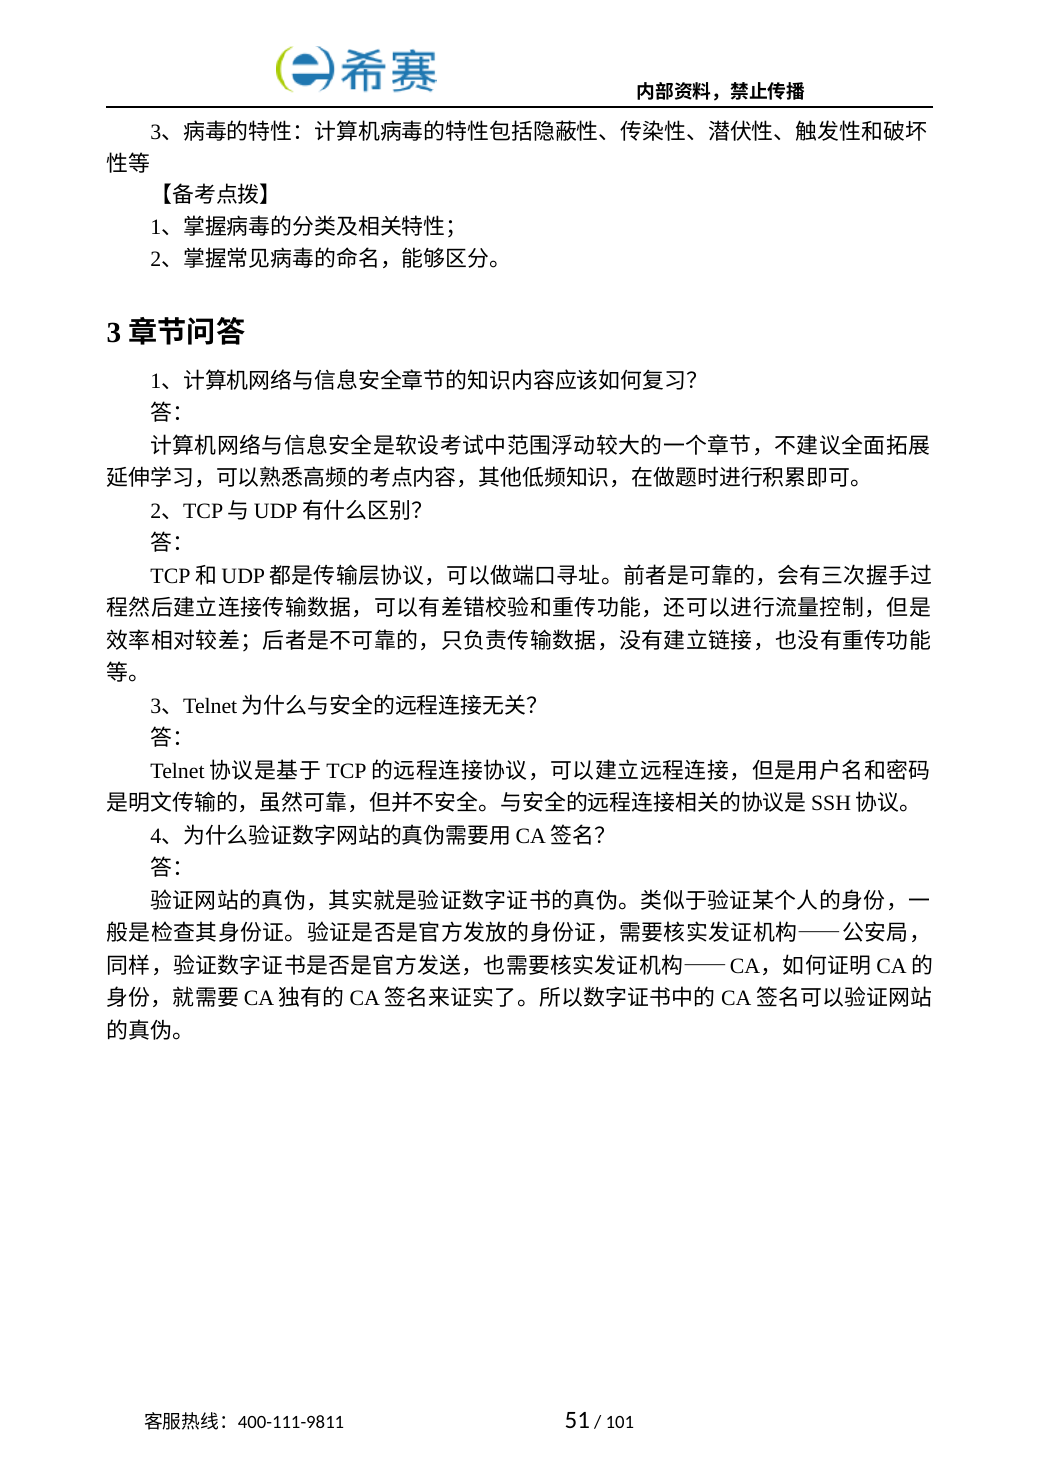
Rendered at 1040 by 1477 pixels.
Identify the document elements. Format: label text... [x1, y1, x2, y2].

text 答： [106, 720, 933, 752]
picture [276, 41, 438, 99]
text 计算机网络与信息安全是软设考试中范围浮动较大的一个章节，不建议全面拓展延伸学习，可以熟悉高频的考点内容，其他低频知识，在做题时进行积累即可。 [106, 427, 933, 492]
text 1、掌握病毒的分类及相关特性； [106, 209, 933, 241]
text 1、计算机网络与信息安全章节的知识内容应该如何复习？ [106, 362, 933, 395]
subtitle 3 章节问答 [106, 297, 933, 362]
text 3、病毒的特性：计算机病毒的特性包括隐蔽性、传染性、潜伏性、触发性和破坏性等 [106, 114, 933, 177]
text 2、TCP与UDP有什么区别？ [106, 492, 933, 525]
text TCP和UDP都是传输层协议，可以做端口寻址。前者是可靠的，会有三次握手过程然后建立连接传输数据，可以有差错校验和重传功能，还可以进行流量控制，但是效率相对较差；后者是不可靠的，只负责传输数据，没有建立链接，也没有重传功能等。 [106, 557, 933, 687]
text 4、为什么验证数字网站的真伪需要用CA签名？ [106, 817, 933, 850]
text 答： [106, 525, 933, 557]
text 【备考点拨】 [106, 177, 933, 209]
text 2、掌握常见病毒的命名，能够区分。 [106, 241, 933, 272]
text Telnet协议是基于TCP的远程连接协议，可以建立远程连接，但是用户名和密码是明文传输的，虽然可靠，但并不安全。与安全的远程连接相关的协议是SSH协议。 [106, 752, 933, 817]
text 答： [106, 850, 933, 882]
text 验证网站的真伪，其实就是验证数字证书的真伪。类似于验证某个人的身份，一般是检查其身份证。验证是否是官方发放的身份证，需要核实发证机构公安局，同样，验证数字证书是否是官方发送，也需要核实发证机构CA，如何证明CA的身份，就需要CA独有的CA签名来证实了。所以数字证书中的CA签名可以验证网站的真伪。 [106, 882, 933, 1045]
text 答： [106, 395, 933, 427]
text 3、Telnet为什么与安全的远程连接无关？ [106, 687, 933, 720]
